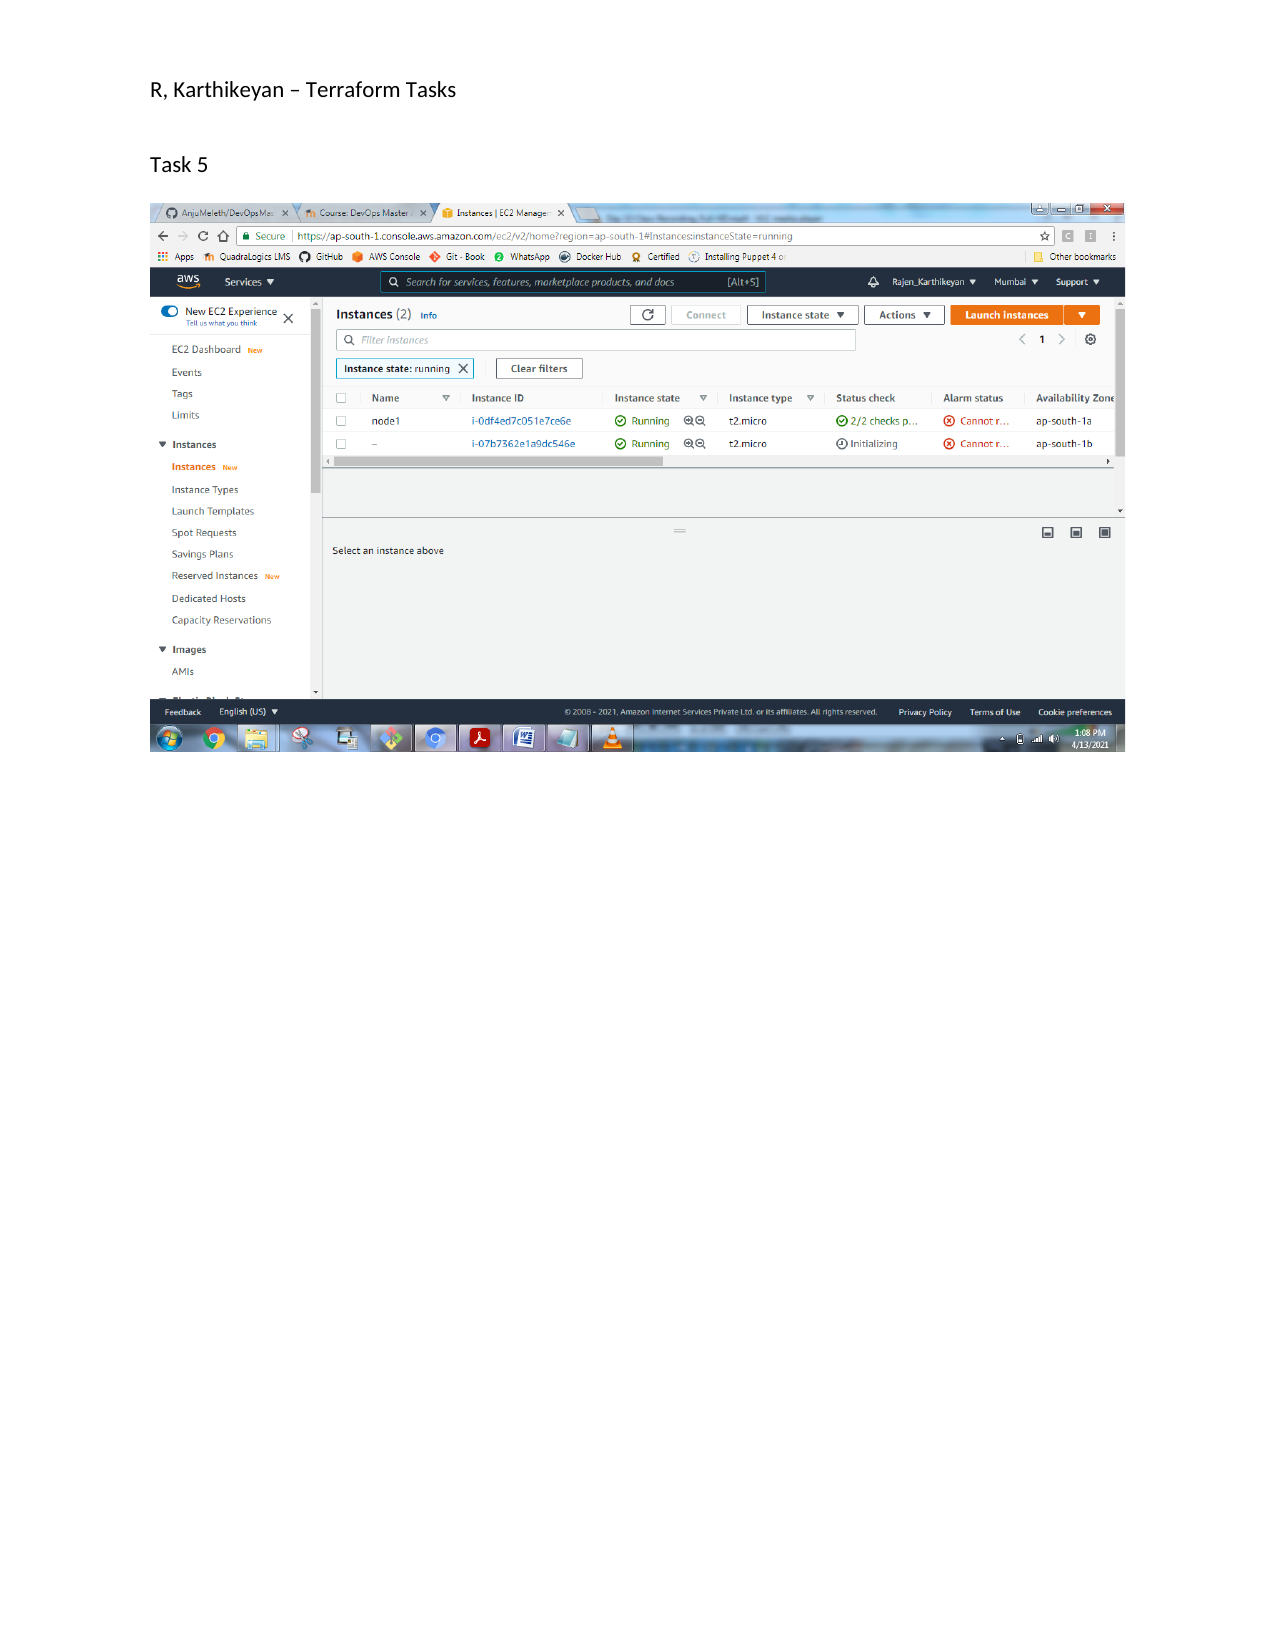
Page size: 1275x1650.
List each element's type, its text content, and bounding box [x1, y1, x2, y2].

picture [150, 203, 1125, 752]
text Task 5 [150, 150, 1125, 178]
